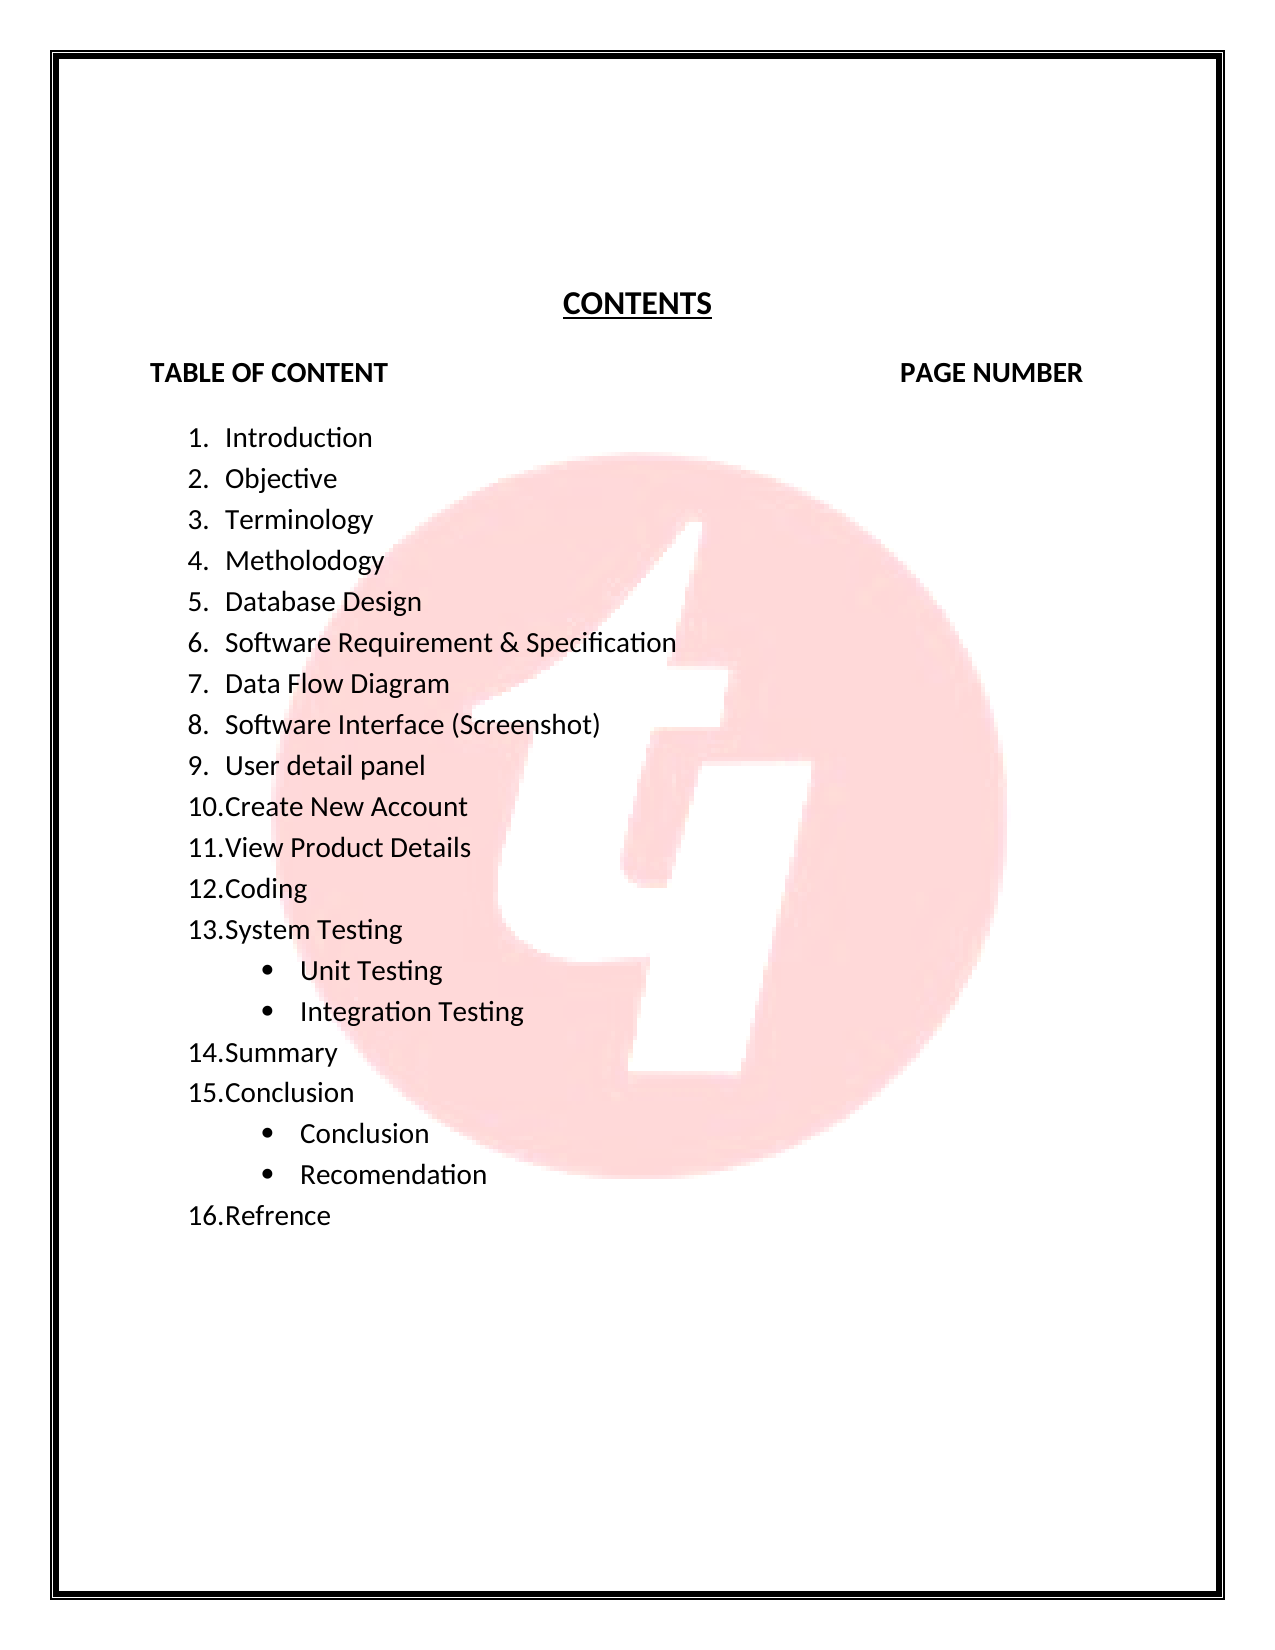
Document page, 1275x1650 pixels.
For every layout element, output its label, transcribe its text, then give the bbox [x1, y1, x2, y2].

list Recomendation [262, 1156, 1125, 1192]
list Software Requirement & Specification [187, 624, 1125, 660]
list Conclusion [187, 1074, 1125, 1110]
list Terminology [187, 501, 1125, 537]
list Summary [187, 1034, 1125, 1069]
list Coding [187, 870, 1125, 906]
list System Testing [187, 911, 1125, 946]
list Unit Testing [262, 952, 1125, 987]
list View Product Details [187, 829, 1125, 864]
list Create New Account [187, 788, 1125, 824]
text CONTENTS [150, 282, 1125, 323]
list Objective [187, 461, 1125, 496]
list Metholodogy [187, 542, 1125, 578]
list Refrence [187, 1197, 1125, 1233]
list Introduction [187, 419, 1125, 455]
list Integration Testing [262, 993, 1125, 1028]
list User detail panel [187, 747, 1125, 783]
list Software Interface (Screenshot) [187, 706, 1125, 742]
list Database Design [187, 583, 1125, 619]
text TABLE OF CONTENT PAGE NUMBER [150, 354, 1125, 389]
list Data Flow Diagram [187, 665, 1125, 701]
list Conclusion [262, 1116, 1125, 1151]
